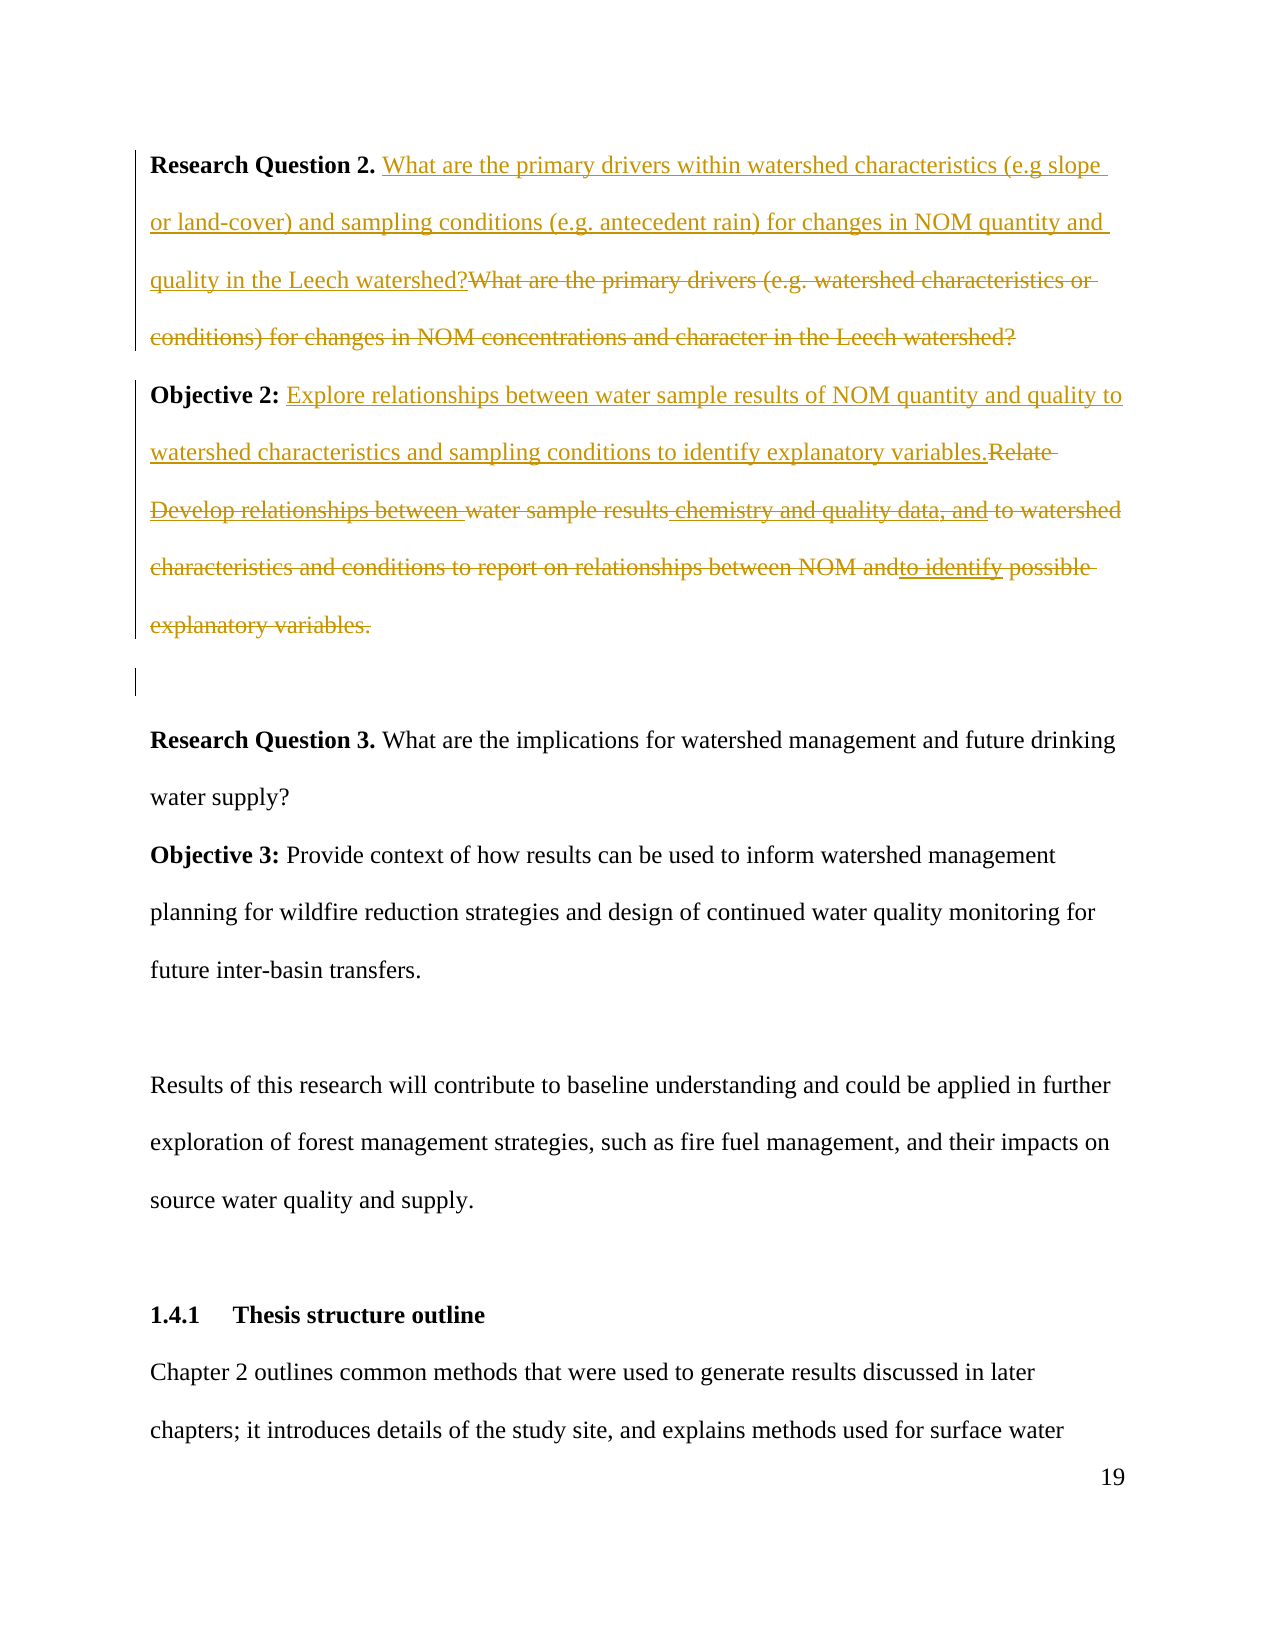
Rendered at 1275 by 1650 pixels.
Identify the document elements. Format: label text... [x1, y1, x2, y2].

text Research Question 2. [150, 150, 1125, 351]
text Research Question 3. What are the implications for watershed management and future drinking water supply? [150, 725, 1125, 811]
subtitle Thesis structure outline [150, 1300, 1125, 1329]
text Objective 3: Provide context of how results can be used to inform watershed management planning for wildfire reduction strategies and design of continued water quality monitoring for future inter-basin transfers. [150, 840, 1125, 984]
text Results of this research will contribute to baseline understanding and could be applied in further exploration of forest management strategies, such as fire fuel management, and their impacts on source water quality and supply. [150, 1070, 1125, 1214]
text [150, 1357, 1125, 1444]
text Objective 2: [150, 380, 1125, 639]
